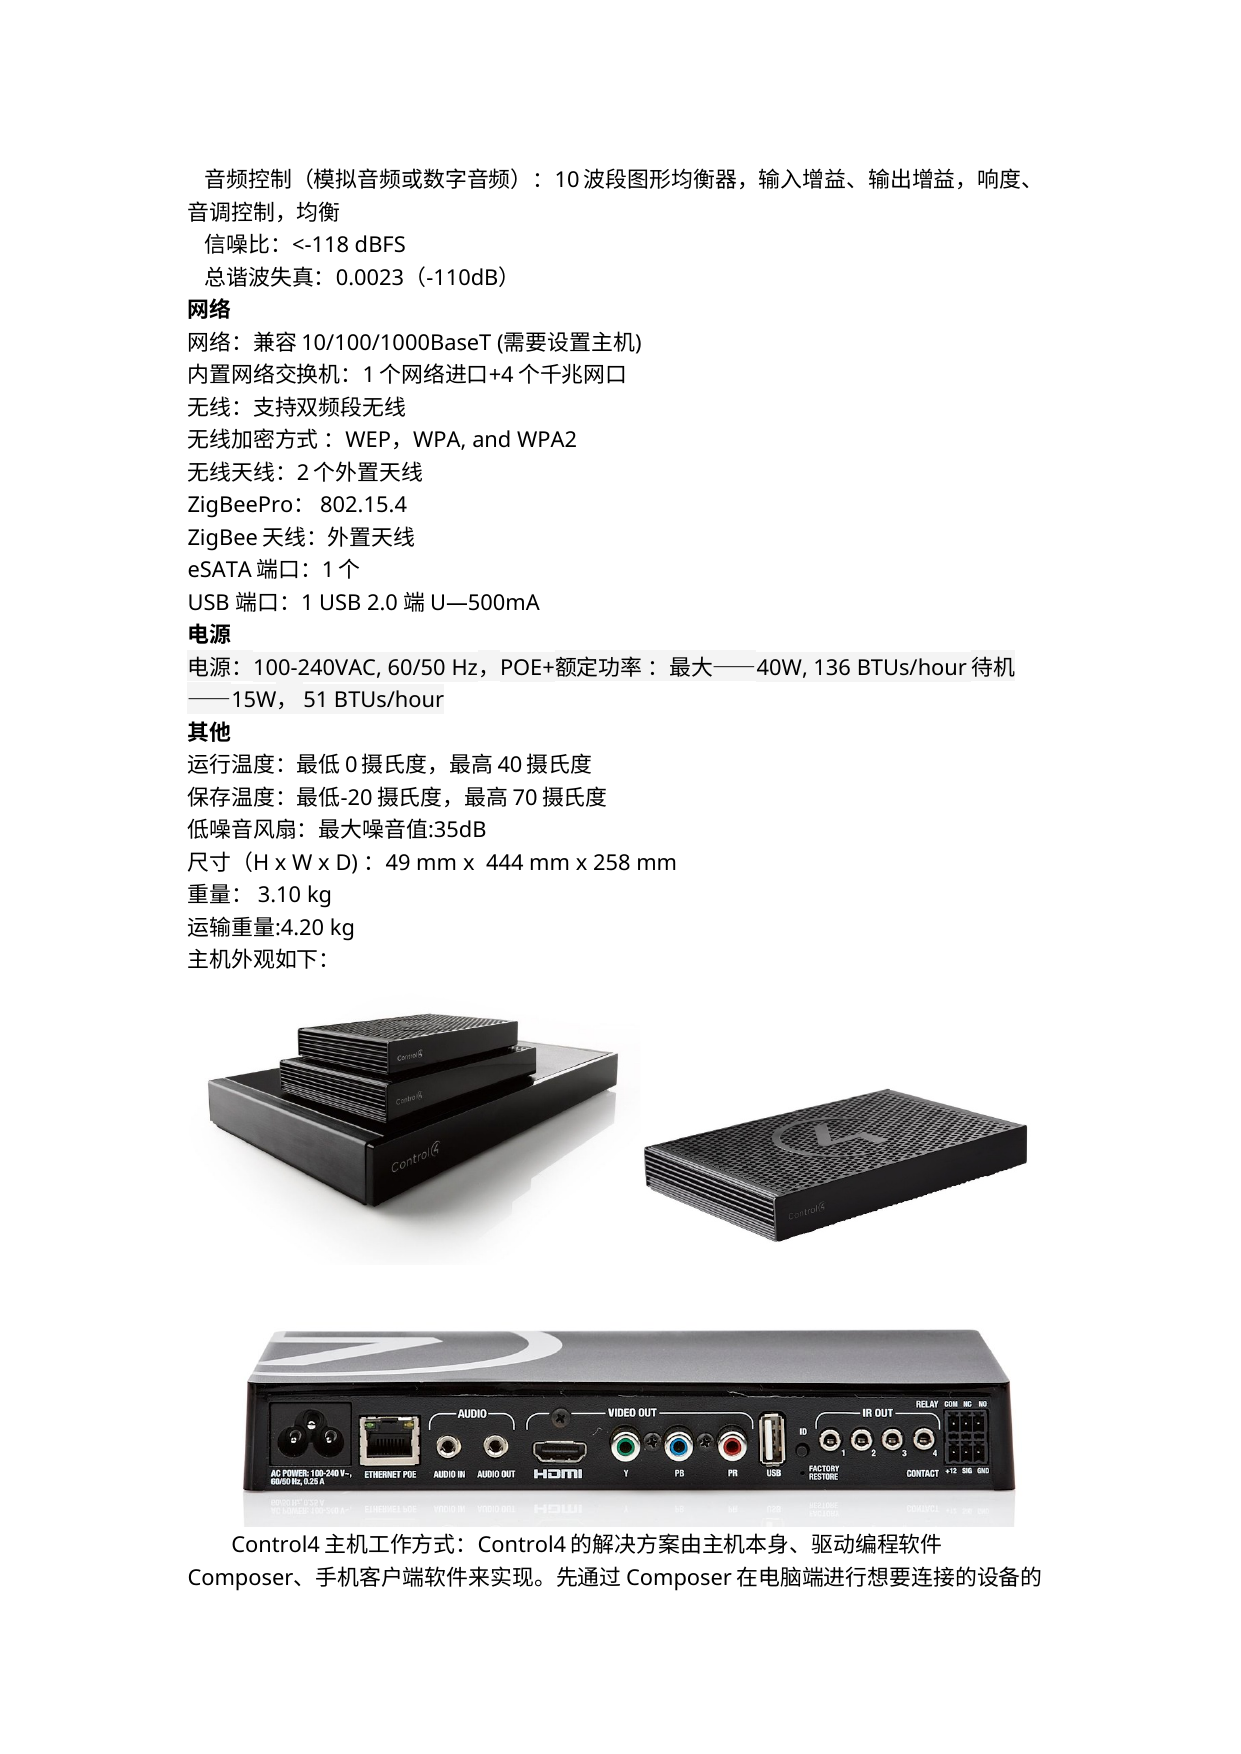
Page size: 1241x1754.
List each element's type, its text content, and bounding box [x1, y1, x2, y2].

text 音频控制（模拟音频或数字音频）：10波段图形均衡器，输入增益、输出增益，响度、音调控制，均衡 [187, 162, 1053, 227]
text 电源：100-240VAC, 60/50 Hz，POE+额定功率 ：最大——40W, 136 BTUs/hour待机——15W， 51 BTUs/hour [187, 649, 1053, 714]
text 内置网络交换机：1个网络进口+4个千兆网口 [187, 357, 1053, 389]
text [187, 1527, 1053, 1592]
text 无线：支持双频段无线 [187, 389, 1053, 422]
text 主机外观如下： [187, 942, 1053, 974]
text 运输重量:4.20 kg [187, 909, 1053, 942]
text USB 端口：1 USB 2.0 端U—500mA [187, 584, 1053, 617]
text 无线加密方式 ：WEP，WPA, and WPA2 [187, 422, 1053, 454]
text ZigBeePro： 802.15.4 [187, 487, 1053, 519]
picture [187, 974, 1031, 1265]
text ZigBee天线：外置天线 [187, 519, 1053, 552]
text 总谐波失真：0.0023（-110dB） [187, 259, 1053, 292]
text eSATA端口：1个 [187, 552, 1053, 584]
text 其他 [187, 714, 1053, 747]
picture [187, 1300, 1053, 1527]
text 网络 网络：兼容10/100/1000BaseT (需要设置主机) [187, 292, 1053, 357]
text 运行温度：最低0摄氏度，最高40摄氏度 [187, 747, 1053, 779]
text 保存温度：最低-20摄氏度，最高70摄氏度 低噪音风扇：最大噪音值:35dB 尺寸（H x W x D) ：49 mm x 444 mm x 258 mm 重量： 3.10 kg [187, 779, 1053, 909]
text 无线天线：2个外置天线 [187, 454, 1053, 487]
text 电源 [187, 617, 1053, 649]
text 信噪比：<-118 dBFS [187, 227, 1053, 259]
